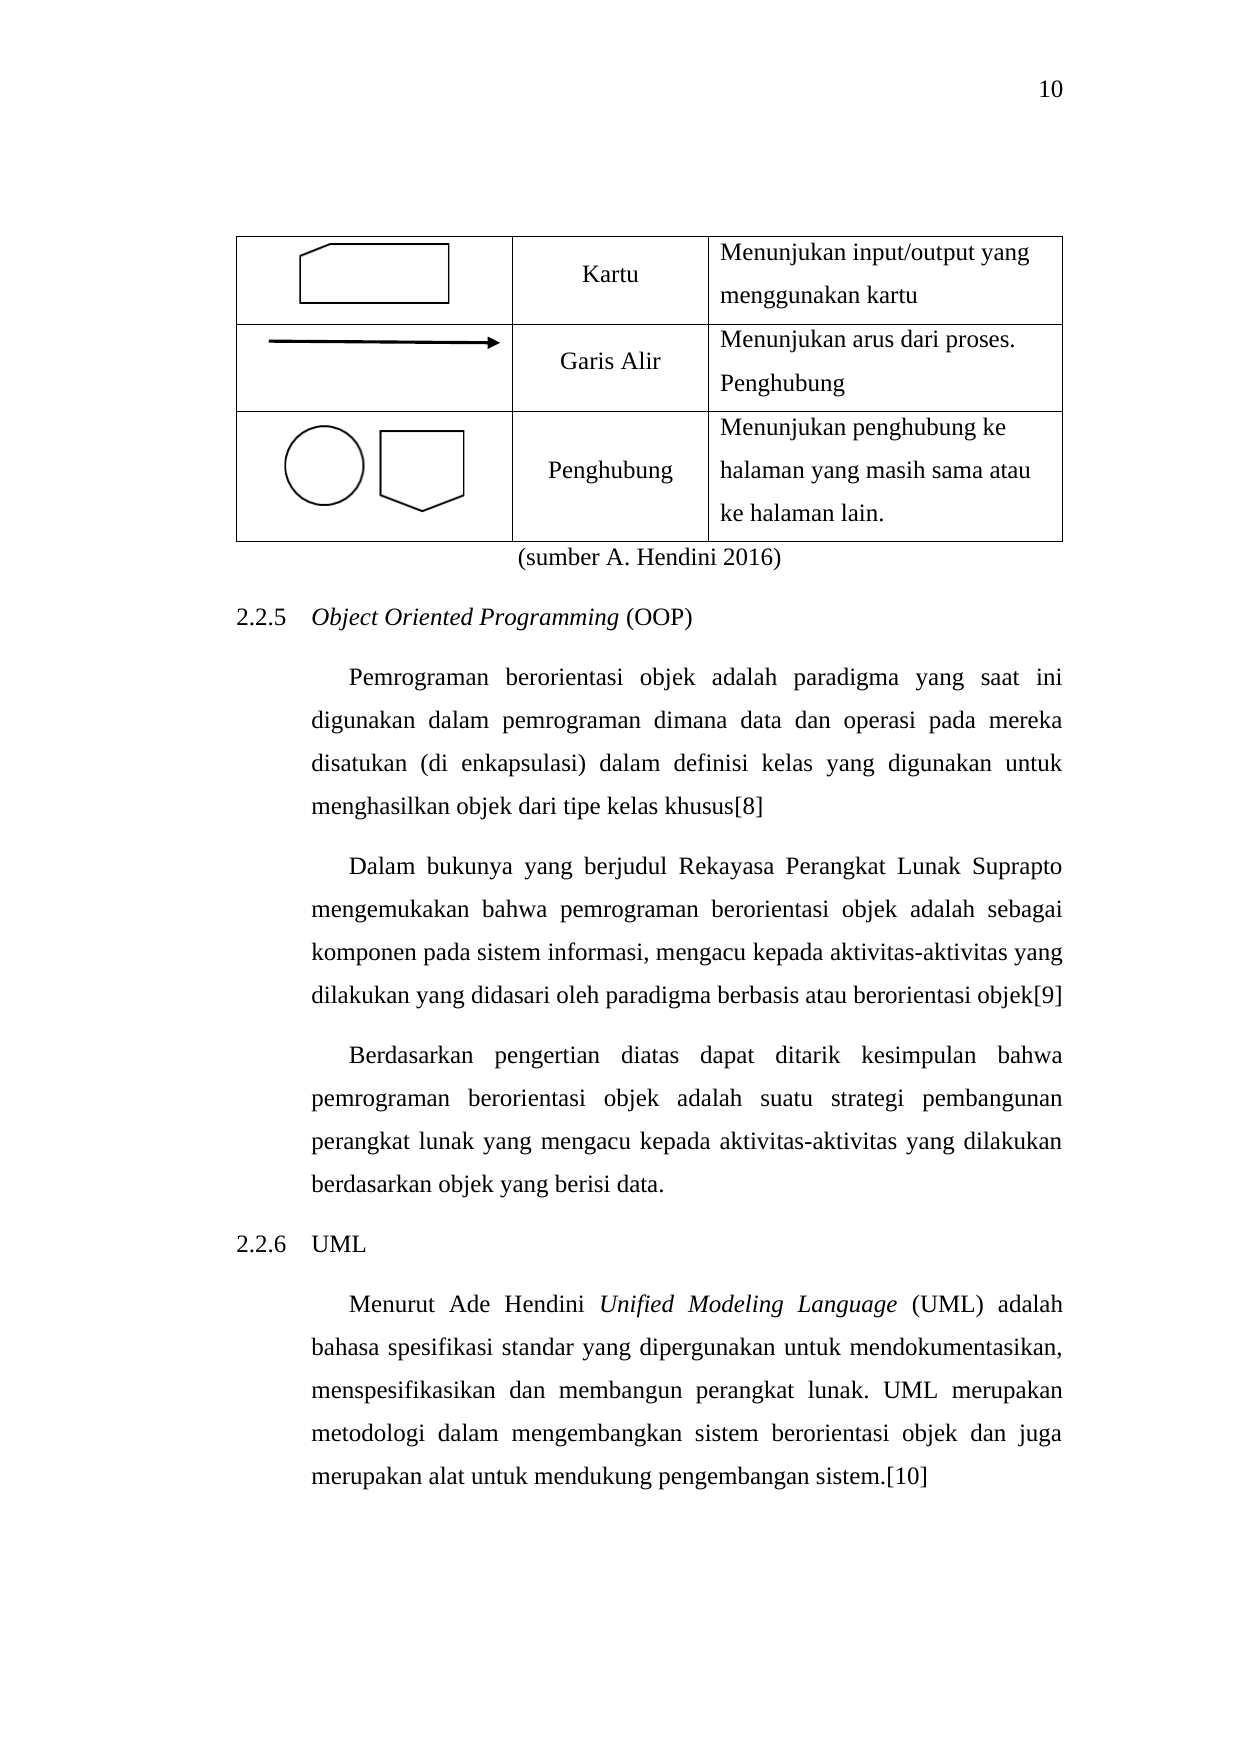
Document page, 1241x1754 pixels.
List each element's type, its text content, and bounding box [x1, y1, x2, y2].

text Pemrograman berorientasi objek adalah paradigma yang saat ini digunakan dalam pemrograman dimana data dan operasi pada mereka disatukan (di enkapsulasi) dalam definisi kelas yang digunakan untuk menghasilkan objek dari tipe kelas khusus[8] [311, 662, 1063, 820]
table_cell [237, 237, 512, 323]
text (sumber A. Hendini 2016) [236, 542, 1063, 571]
table_cell [237, 412, 512, 541]
table_cell Menunjukan arus dari proses. Penghubung [709, 325, 1062, 411]
picture [284, 425, 465, 513]
text Dalam bukunya yang berjudul Rekayasa Perangkat Lunak Suprapto mengemukakan bahwa pemrograman berorientasi objek adalah sebagai komponen pada sistem informasi, mengacu kepada aktivitas-aktivitas yang dilakukan yang didasari oleh paradigma berbasis atau berorientasi objek[9] [311, 851, 1063, 1009]
list UML [236, 1229, 1063, 1258]
table_cell Menunjukan input/output yang menggunakan kartu [709, 237, 1062, 323]
table_cell Menunjukan penghubung ke halaman yang masih sama atau ke halaman lain. [709, 412, 1062, 541]
list Object Oriented Programming (OOP) [236, 602, 1063, 631]
table_cell Garis Alir [513, 325, 708, 411]
text Menurut Ade Hendini Unified Modeling Language (UML) adalah bahasa spesifikasi standar yang dipergunakan untuk mendokumentasikan, menspesifikasikan dan membangun perangkat lunak. UML merupakan metodologi dalam mengembangkan sistem berorientasi objek dan juga merupakan alat untuk mendukung pengembangan sistem.[10] [311, 1289, 1063, 1490]
text Berdasarkan pengertian diatas dapat ditarik kesimpulan bahwa pemrograman berorientasi objek adalah suatu strategi pembangunan perangkat lunak yang mengacu kepada aktivitas-aktivitas yang dilakukan berdasarkan objek yang berisi data. [311, 1040, 1063, 1198]
table_cell Penghubung [513, 412, 708, 541]
table_cell Kartu [513, 237, 708, 323]
table_cell [237, 325, 512, 411]
picture [299, 243, 450, 304]
